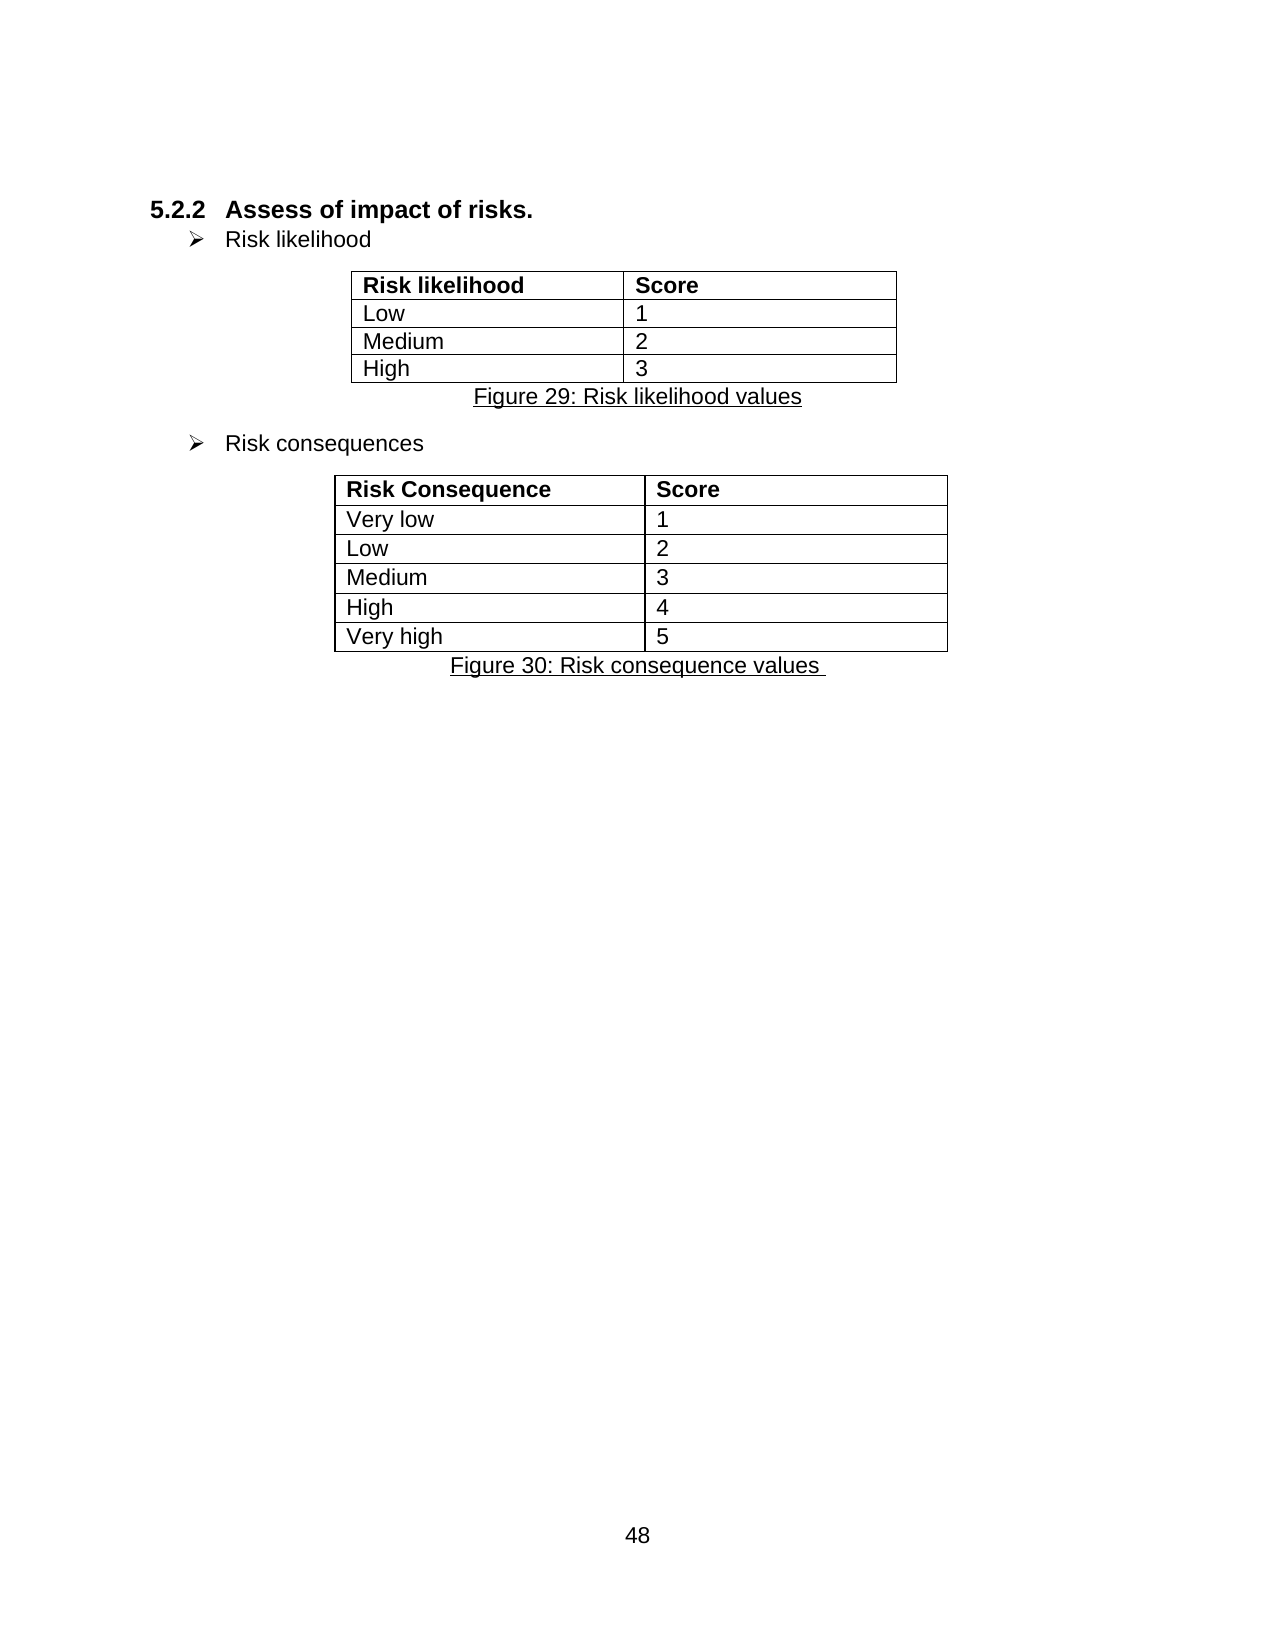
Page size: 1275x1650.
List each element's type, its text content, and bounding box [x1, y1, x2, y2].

list Risk consequences [187, 430, 1125, 457]
table_cell 2 [646, 535, 947, 563]
table_cell 3 [646, 564, 947, 592]
table_cell Medium [352, 328, 623, 354]
table_cell 5 [646, 623, 947, 651]
table_cell 4 [646, 594, 947, 622]
table_cell High [336, 594, 644, 622]
table_header Score [646, 476, 947, 505]
table_cell Medium [336, 564, 644, 592]
table_cell 1 [646, 506, 947, 534]
table_header Risk Consequence [336, 476, 644, 505]
table_header Risk likelihood [352, 272, 623, 299]
table_cell Low [336, 535, 644, 563]
text Figure 29: Risk likelihood values [150, 383, 1125, 409]
table_cell Very high [336, 623, 644, 651]
table_cell Low [352, 300, 623, 327]
subtitle Assess of impact of risks. [150, 195, 1125, 224]
list Risk likelihood [187, 226, 1125, 252]
text Figure 30: Risk consequence values [150, 652, 1125, 678]
table_cell 3 [624, 355, 896, 382]
table_header Score [624, 272, 896, 299]
table_cell 2 [624, 328, 896, 354]
table_cell 1 [624, 300, 896, 327]
table_cell Very low [336, 506, 644, 534]
table_cell High [352, 355, 623, 382]
